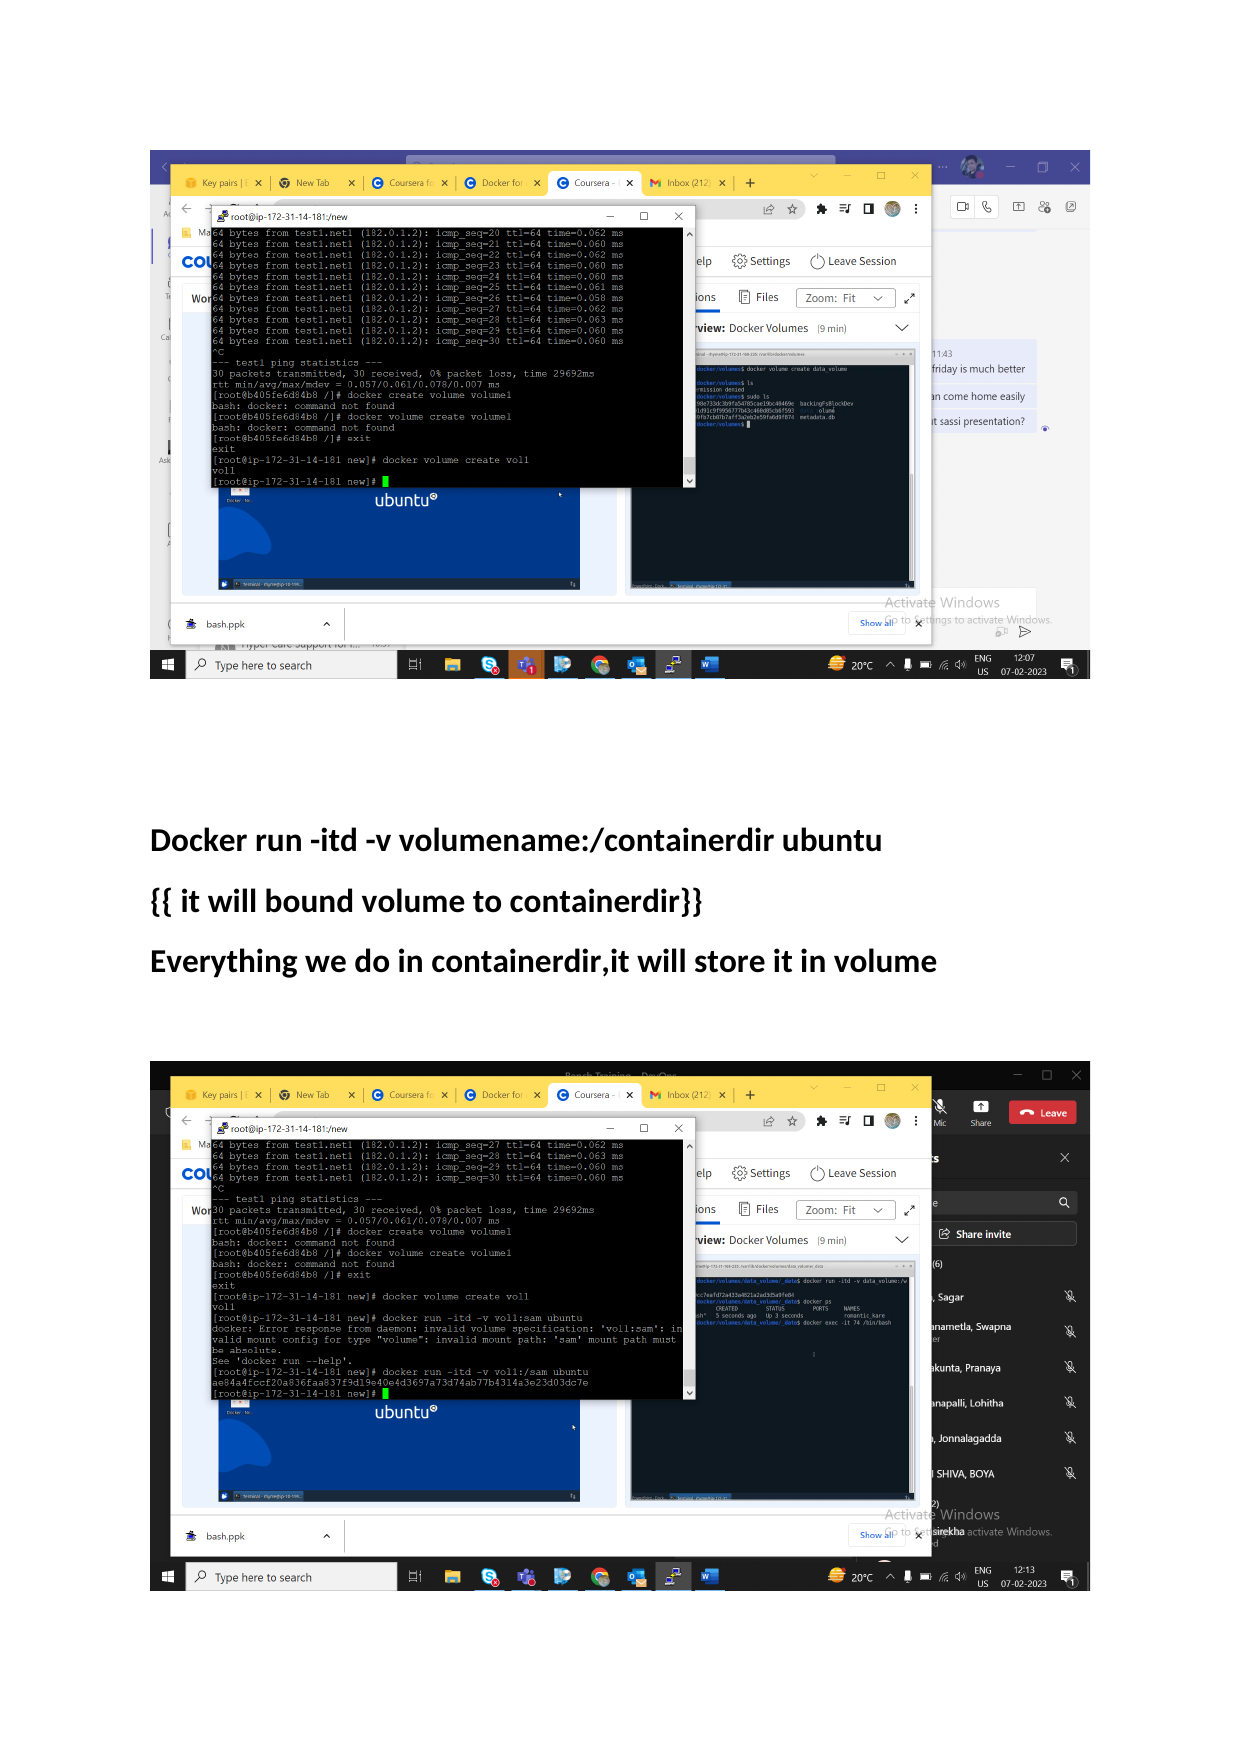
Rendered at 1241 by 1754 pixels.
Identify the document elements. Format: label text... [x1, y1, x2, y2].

text Everything we do in containerdir,it will store it in volume [150, 940, 1090, 981]
text Docker run -itd -v volumename:/containerdir ubuntu [150, 819, 1090, 860]
picture [150, 1061, 1091, 1591]
picture [150, 150, 1091, 679]
text {{ it will bound volume to containerdir}} [150, 879, 1090, 920]
